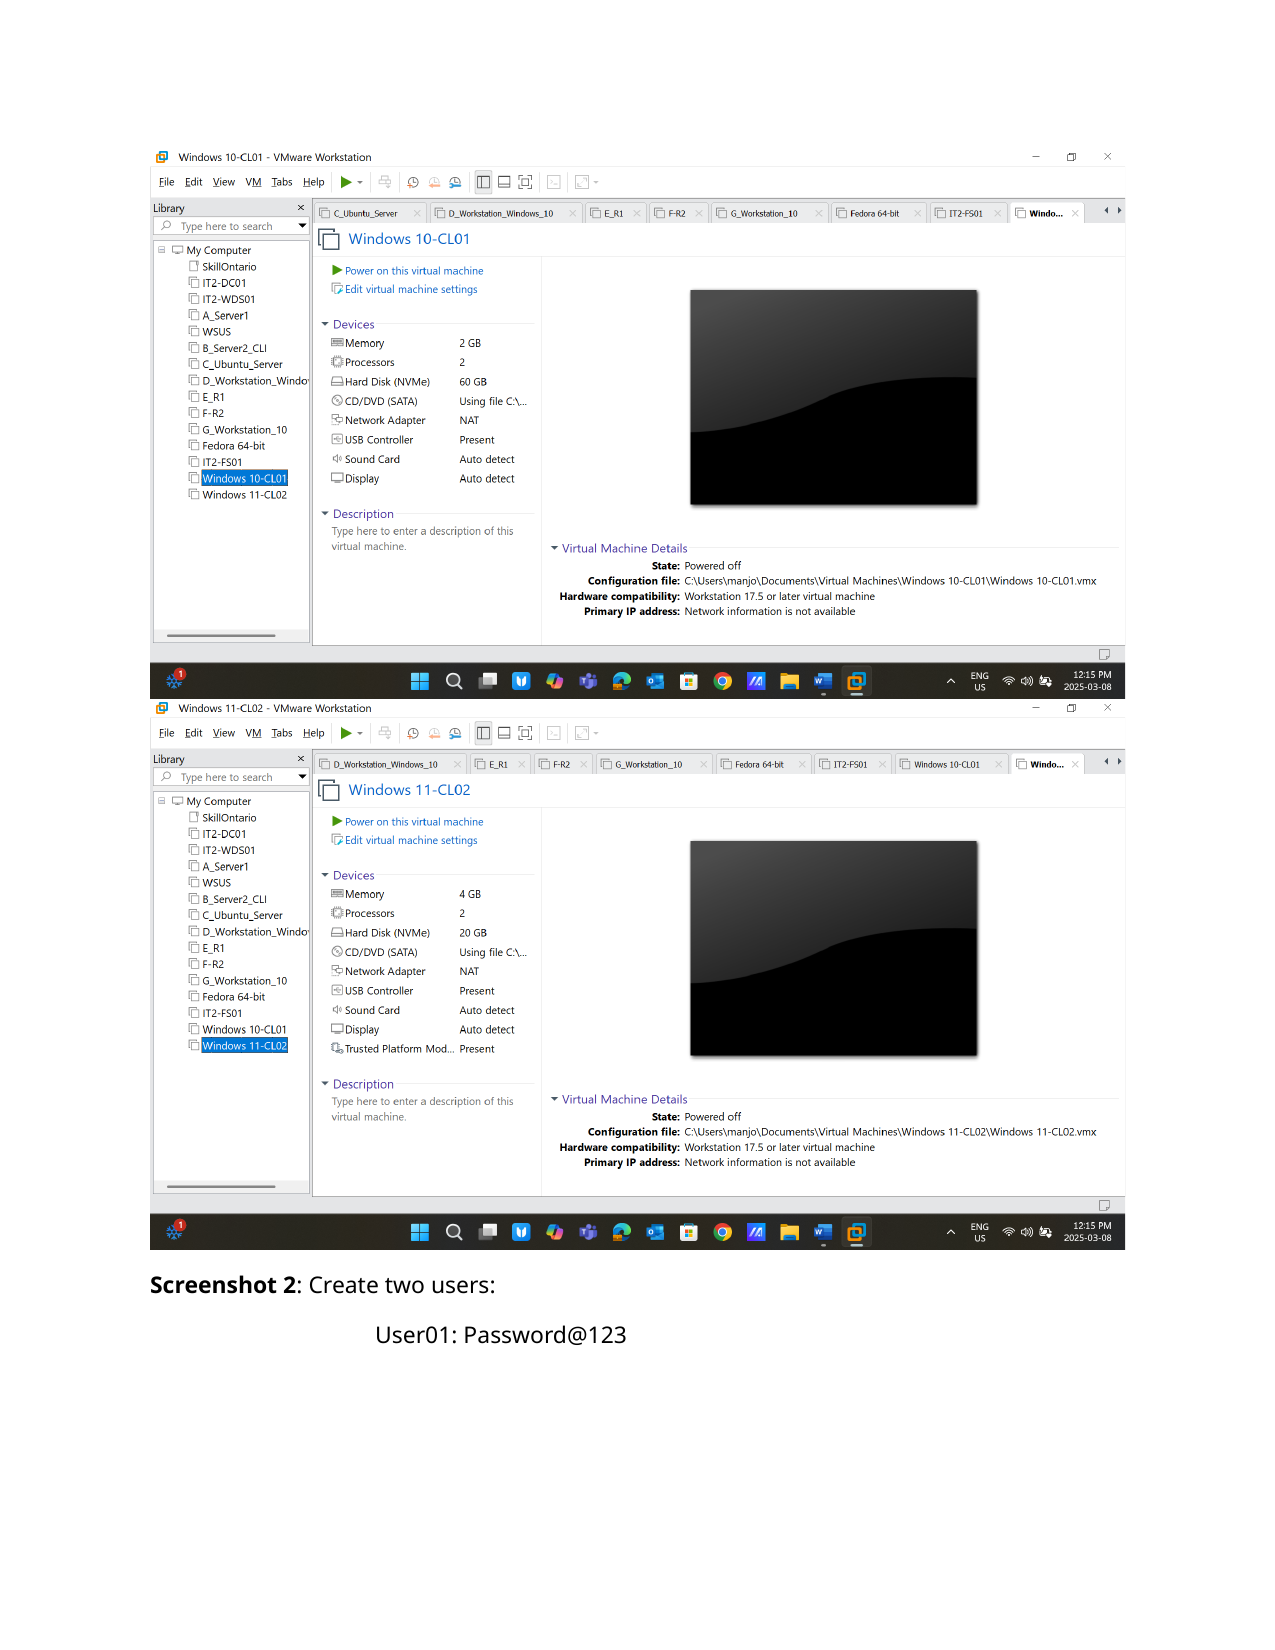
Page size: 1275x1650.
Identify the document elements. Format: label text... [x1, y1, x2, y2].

picture [150, 150, 1125, 699]
text User01: Password@123 [150, 1319, 1125, 1350]
text Screenshot 2: Create two users: [150, 1268, 1125, 1300]
picture [150, 701, 1125, 1250]
